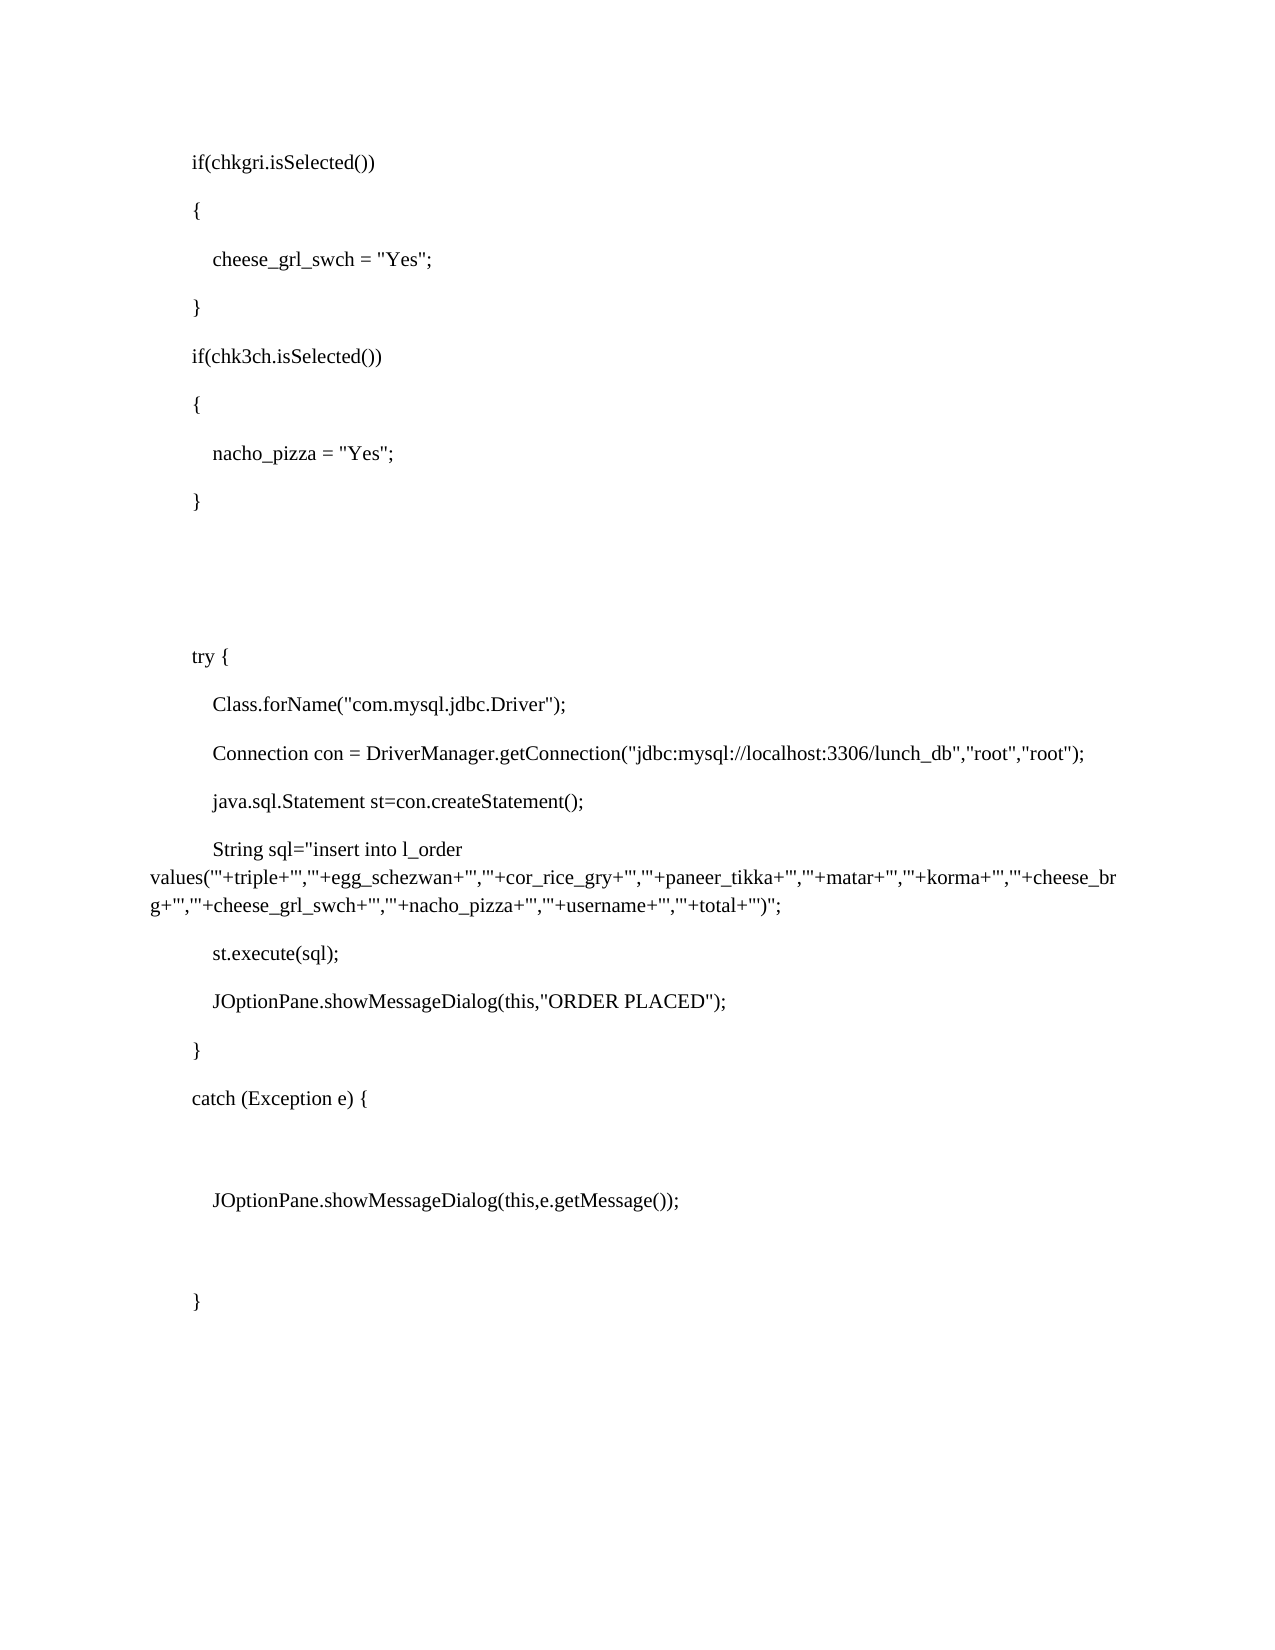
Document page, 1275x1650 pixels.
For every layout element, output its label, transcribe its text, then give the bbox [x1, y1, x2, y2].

text nacho_pizza = "Yes"; [150, 441, 1125, 465]
text cheese_grl_swch = "Yes"; [150, 247, 1125, 271]
text } [150, 489, 1125, 513]
text String sql="insert into l_order values('"+triple+"','"+egg_schezwan+"','"+cor_rice_gry+"','"+paneer_tikka+"','"+matar+"','"+korma+"','"+cheese_brg+"','"+cheese_grl_swch+"','"+nacho_pizza+"','"+username+"','"+total+"')"; [150, 837, 1125, 917]
text JOptionPane.showMessageDialog(this,"ORDER PLACED"); [150, 989, 1125, 1013]
text if(chk3ch.isSelected()) [150, 344, 1125, 368]
text } [150, 1038, 1125, 1062]
text if(chkgri.isSelected()) [150, 150, 1125, 174]
text { [150, 392, 1125, 416]
text } [150, 1289, 1125, 1313]
text { [150, 198, 1125, 222]
text catch (Exception e) { [150, 1086, 1125, 1110]
text Connection con = DriverManager.getConnection("jdbc:mysql://localhost:3306/lunch_db","root","root"); [150, 740, 1125, 764]
text java.sql.Statement st=con.createStatement(); [150, 789, 1125, 813]
text } [150, 295, 1125, 319]
text Class.forName("com.mysql.jdbc.Driver"); [150, 692, 1125, 716]
text JOptionPane.showMessageDialog(this,e.getMessage()); [150, 1188, 1125, 1212]
text try { [150, 643, 1125, 668]
text st.execute(sql); [150, 941, 1125, 965]
